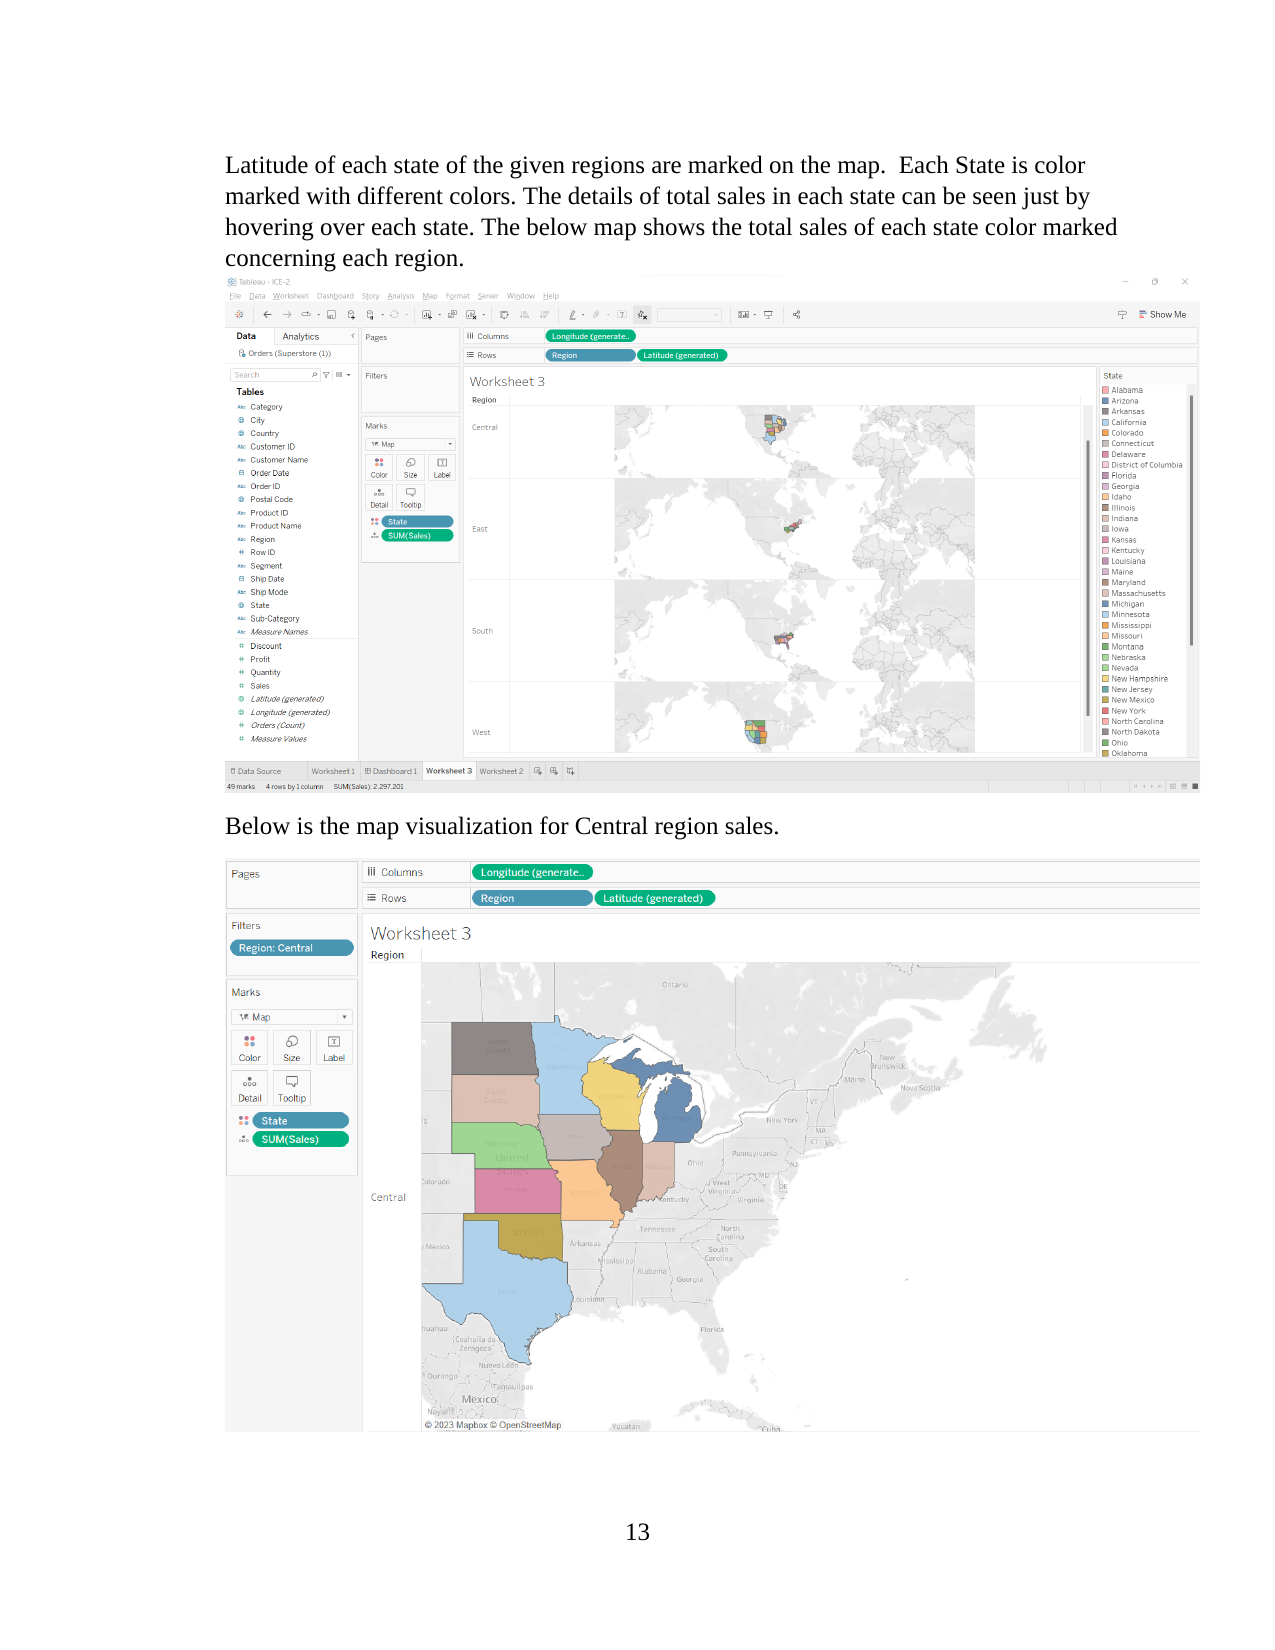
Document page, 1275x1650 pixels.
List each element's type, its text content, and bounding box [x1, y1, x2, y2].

picture [225, 274, 1200, 793]
picture [225, 858, 1200, 1432]
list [187, 150, 1125, 792]
text Below is the map visualization for Central region sales. [225, 811, 1125, 840]
